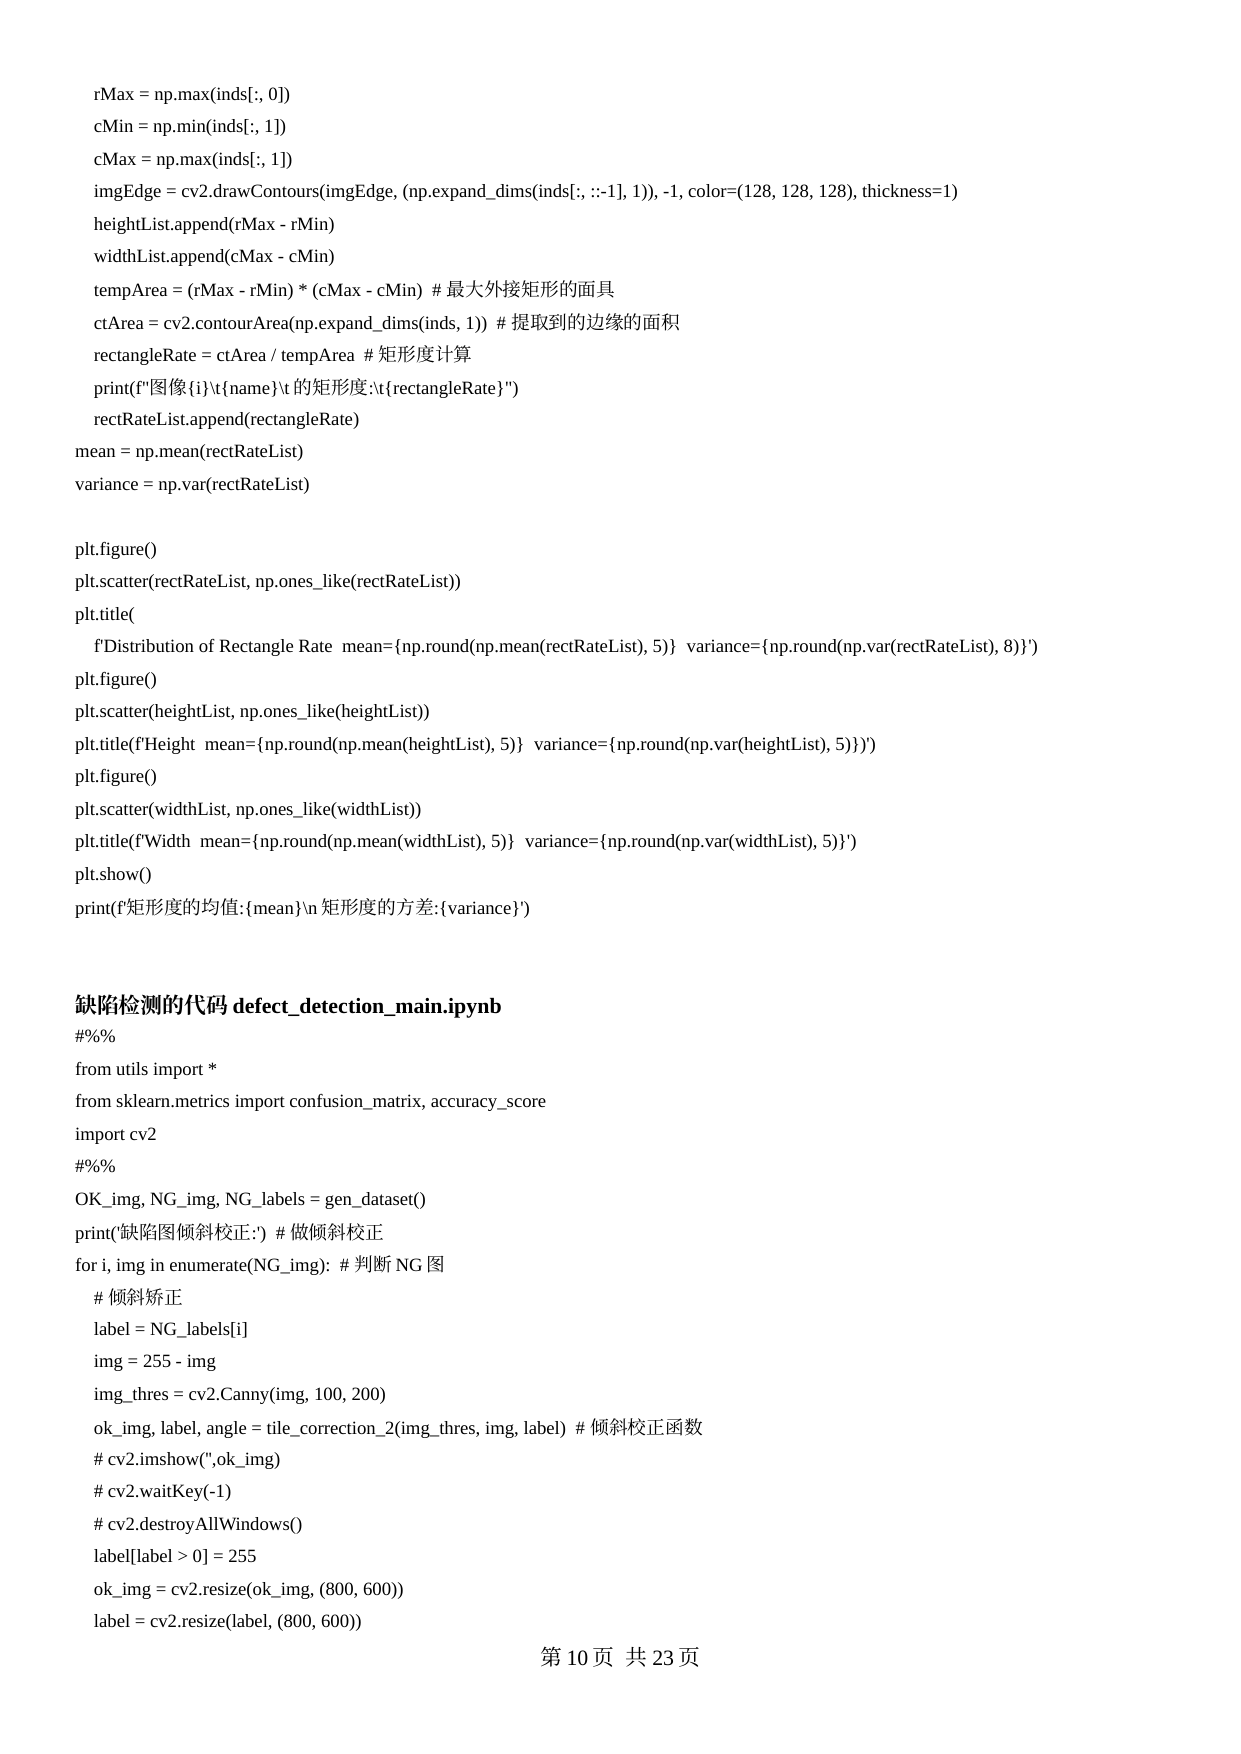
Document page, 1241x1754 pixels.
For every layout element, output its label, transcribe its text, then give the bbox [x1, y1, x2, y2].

text label = NG_labels[i] [75, 1312, 1165, 1345]
text plt.title(f'Width mean={np.round(np.mean(widthList), 5)} variance={np.round(np.var(widthList), 5)}') [75, 825, 1165, 857]
text cMax = np.max(inds[:, 1]) [75, 142, 1165, 175]
text plt.scatter(heightList, np.ones_like(heightList)) [75, 695, 1165, 727]
text import cv2 [75, 1117, 1165, 1150]
text ok_img, label, angle = tile_correction_2(img_thres, img, label) # 倾斜校正函数 [75, 1410, 1165, 1442]
text variance = np.var(rectRateList) [75, 467, 1165, 500]
text plt.figure() [75, 532, 1165, 565]
text 缺陷检测的代码defect_detection_main.ipynb [75, 987, 1165, 1020]
text plt.show() [75, 857, 1165, 890]
text from utils import * [75, 1052, 1165, 1085]
text # cv2.imshow('',ok_img) [75, 1442, 1165, 1475]
text mean = np.mean(rectRateList) [75, 435, 1165, 467]
text print(f'矩形度的均值:{mean}\n矩形度的方差:{variance}') [75, 890, 1165, 922]
text cMin = np.min(inds[:, 1]) [75, 110, 1165, 142]
text imgEdge = cv2.drawContours(imgEdge, (np.expand_dims(inds[:, ::-1], 1)), -1, color=(128, 128, 128), thickness=1) [75, 175, 1165, 207]
text img_thres = cv2.Canny(img, 100, 200) [75, 1377, 1165, 1410]
text rectRateList.append(rectangleRate) [75, 402, 1165, 435]
text # 倾斜矫正 [75, 1280, 1165, 1312]
text plt.figure() [75, 662, 1165, 695]
text #%% [75, 1020, 1165, 1052]
text for i, img in enumerate(NG_img): # 判断NG图 [75, 1247, 1165, 1280]
text label = cv2.resize(label, (800, 600)) [75, 1605, 1165, 1637]
text widthList.append(cMax - cMin) [75, 240, 1165, 272]
text # cv2.waitKey(-1) [75, 1475, 1165, 1507]
text from sklearn.metrics import confusion_matrix, accuracy_score [75, 1085, 1165, 1117]
text label[label > 0] = 255 [75, 1540, 1165, 1572]
text ok_img = cv2.resize(ok_img, (800, 600)) [75, 1572, 1165, 1605]
text f'Distribution of Rectangle Rate mean={np.round(np.mean(rectRateList), 5)} variance={np.round(np.var(rectRateList), 8)}') [75, 630, 1165, 662]
text plt.scatter(widthList, np.ones_like(widthList)) [75, 792, 1165, 825]
text plt.title(f'Height mean={np.round(np.mean(heightList), 5)} variance={np.round(np.var(heightList), 5)})') [75, 727, 1165, 760]
text OK_img, NG_img, NG_labels = gen_dataset() [75, 1182, 1165, 1215]
text ctArea = cv2.contourArea(np.expand_dims(inds, 1)) # 提取到的边缘的面积 [75, 305, 1165, 337]
text # cv2.destroyAllWindows() [75, 1507, 1165, 1540]
text #%% [75, 1150, 1165, 1182]
text plt.figure() [75, 760, 1165, 792]
text plt.title( [75, 597, 1165, 630]
text rectangleRate = ctArea / tempArea # 矩形度计算 [75, 337, 1165, 370]
text tempArea = (rMax - rMin) * (cMax - cMin) # 最大外接矩形的面具 [75, 272, 1165, 305]
text heightList.append(rMax - rMin) [75, 207, 1165, 240]
text img = 255 - img [75, 1345, 1165, 1377]
text print(f"图像{i}\t{name}\t的矩形度:\t{rectangleRate}") [75, 370, 1165, 402]
text print('缺陷图倾斜校正:') # 做倾斜校正 [75, 1215, 1165, 1247]
text plt.scatter(rectRateList, np.ones_like(rectRateList)) [75, 565, 1165, 597]
text rMax = np.max(inds[:, 0]) [75, 77, 1165, 110]
